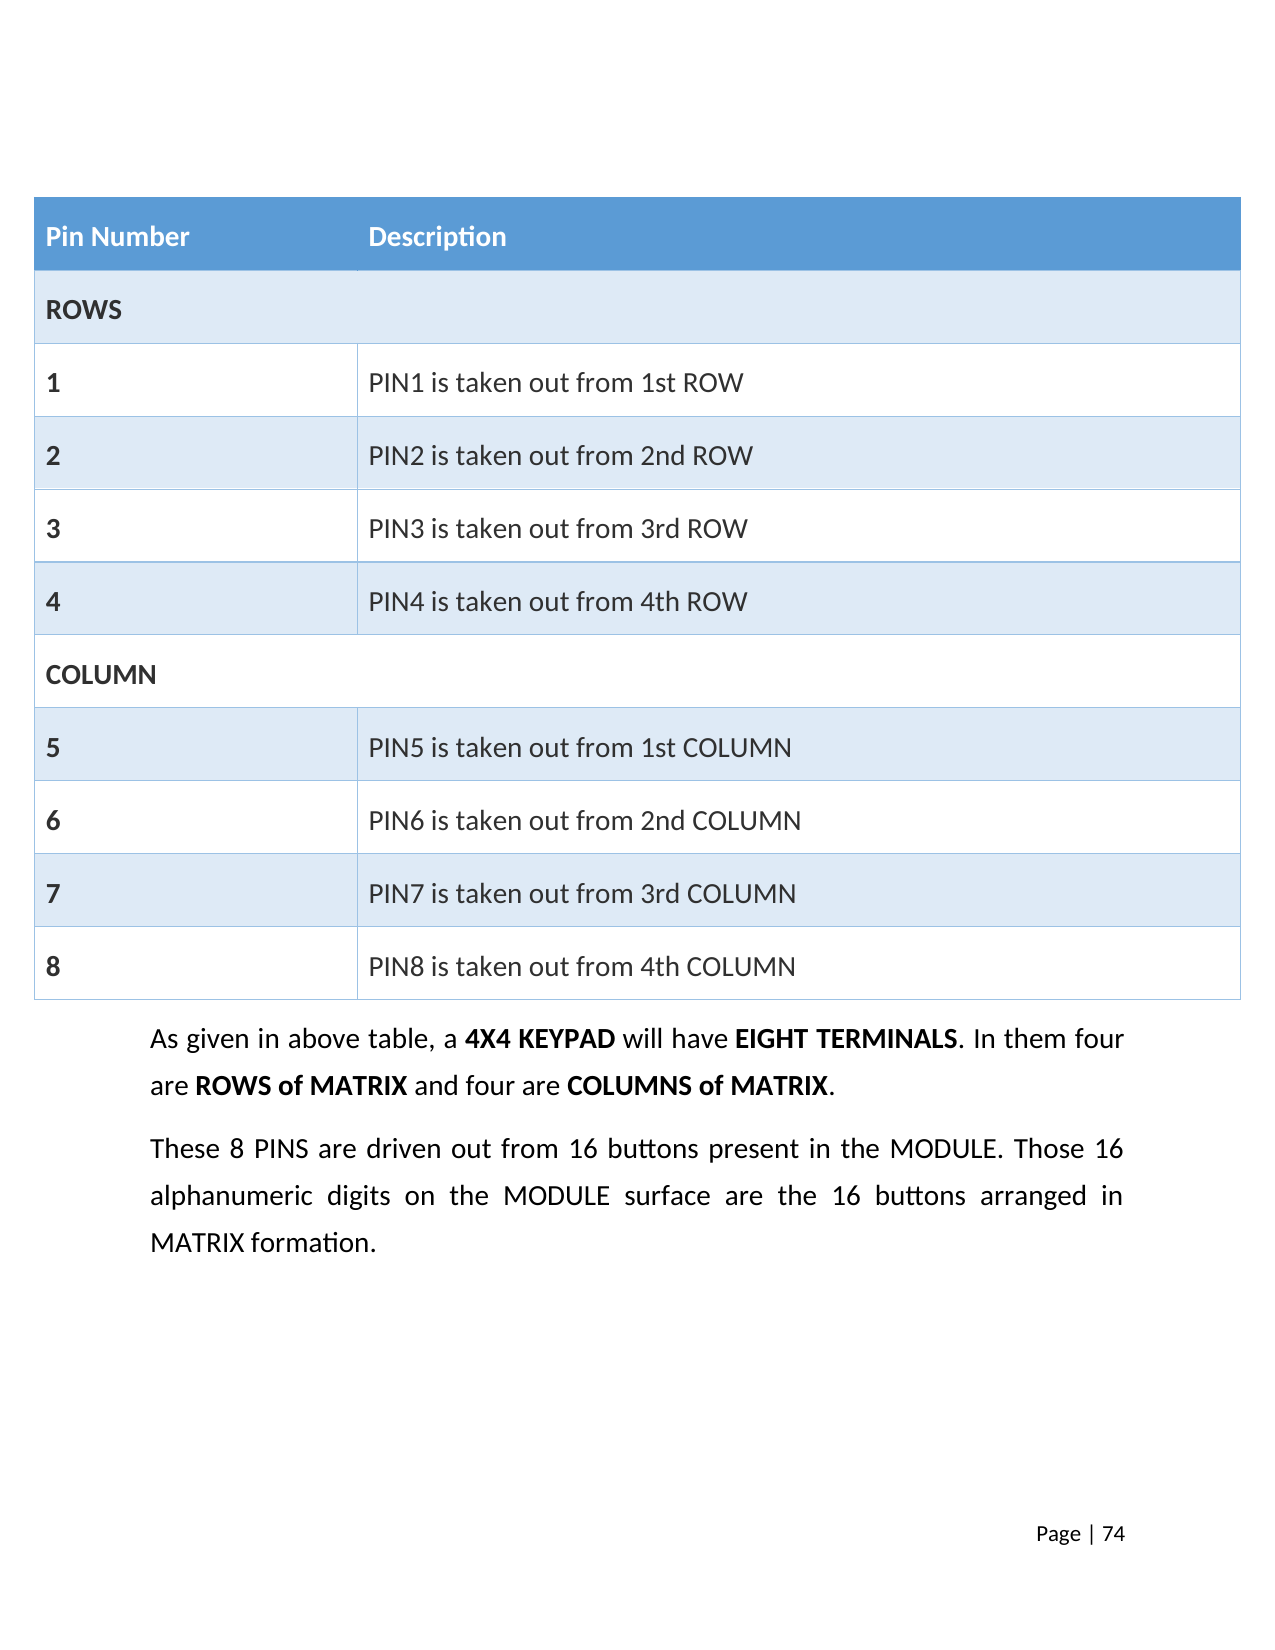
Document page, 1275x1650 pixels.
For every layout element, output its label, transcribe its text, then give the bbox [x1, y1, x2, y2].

table_cell 1 [35, 344, 357, 416]
table_cell 2 [35, 417, 357, 488]
table_header Pin Number [35, 198, 357, 270]
table_cell PIN8 is taken out from 4th COLUMN [358, 927, 1240, 999]
table_cell PIN1 is taken out from 1st ROW [358, 344, 1240, 416]
table_cell PIN5 is taken out from 1st COLUMN [358, 708, 1240, 780]
table_cell 3 [35, 490, 357, 561]
table_cell 6 [35, 781, 357, 853]
table_cell PIN7 is taken out from 3rd COLUMN [358, 854, 1240, 926]
table_cell PIN6 is taken out from 2nd COLUMN [358, 781, 1240, 853]
table_cell ROWS [35, 271, 1240, 343]
table_cell COLUMN [35, 635, 1240, 707]
table_cell 8 [35, 927, 357, 999]
text As given in above table, a 4X4 KEYPAD will have EIGHT TERMINALS. In them four are ROWS of MATRIX and four are COLUMNS of MATRIX. [150, 1009, 1125, 1103]
table_cell 7 [35, 854, 357, 926]
table_cell PIN2 is taken out from 2nd ROW [358, 417, 1240, 488]
table_cell 5 [35, 708, 357, 780]
table_cell PIN3 is taken out from 3rd ROW [358, 490, 1240, 561]
table_cell PIN4 is taken out from 4th ROW [358, 563, 1240, 634]
text These 8 PINS are driven out from 16 buttons present in the MODULE. Those 16 alphanumeric digits on the MODULE surface are the 16 buttons arranged in MATRIX formation. [150, 1119, 1125, 1259]
table_header Description [358, 198, 1240, 270]
table_cell 4 [35, 563, 357, 634]
